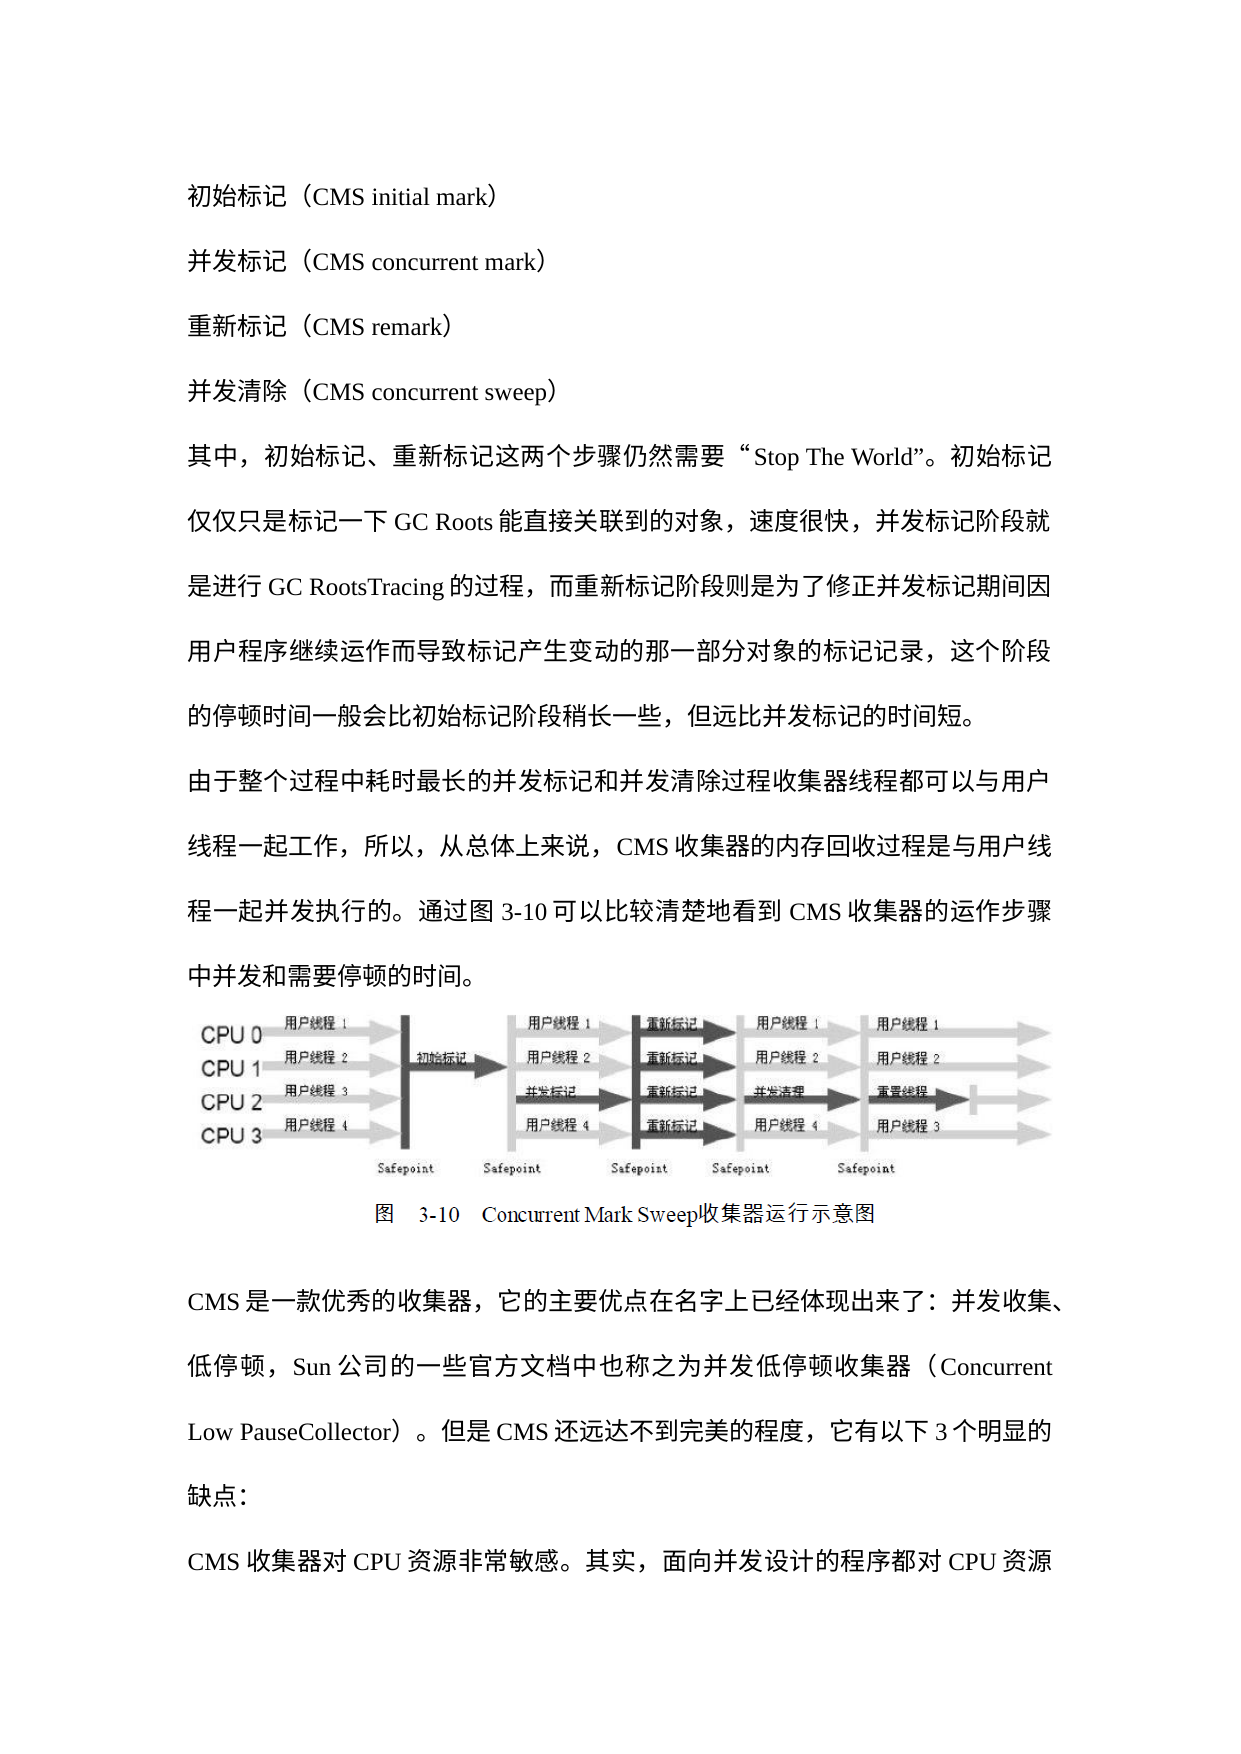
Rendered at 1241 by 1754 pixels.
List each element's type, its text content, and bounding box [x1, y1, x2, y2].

text 并发清除（CMS concurrent sweep） [187, 357, 1053, 422]
text 并发标记（CMS concurrent mark） [187, 227, 1053, 292]
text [187, 1527, 1053, 1592]
text 初始标记（CMS initial mark） [187, 162, 1053, 227]
text 由于整个过程中耗时最长的并发标记和并发清除过程收集器线程都可以与用户线程一起工作，所以，从总体上来说，CMS收集器的内存回收过程是与用户线程一起并发执行的。通过图3-10可以比较清楚地看到CMS收集器的运作步骤中并发和需要停顿的时间。 [187, 747, 1053, 1007]
text 重新标记（CMS remark） [187, 292, 1053, 357]
text 其中，初始标记、重新标记这两个步骤仍然需要“Stop The World”。初始标记仅仅只是标记一下GC Roots能直接关联到的对象，速度很快，并发标记阶段就是进行GC RootsTracing的过程，而重新标记阶段则是为了修正并发标记期间因用户程序继续运作而导致标记产生变动的那一部分对象的标记记录，这个阶段的停顿时间一般会比初始标记阶段稍长一些，但远比并发标记的时间短。 [187, 422, 1053, 747]
text CMS是一款优秀的收集器，它的主要优点在名字上已经体现出来了：并发收集、低停顿，Sun公司的一些官方文档中也称之为并发低停顿收集器（Concurrent Low PauseCollector）。但是CMS还远达不到完美的程度，它有以下3个明显的缺点： [187, 1267, 1053, 1527]
picture [187, 1007, 1053, 1229]
